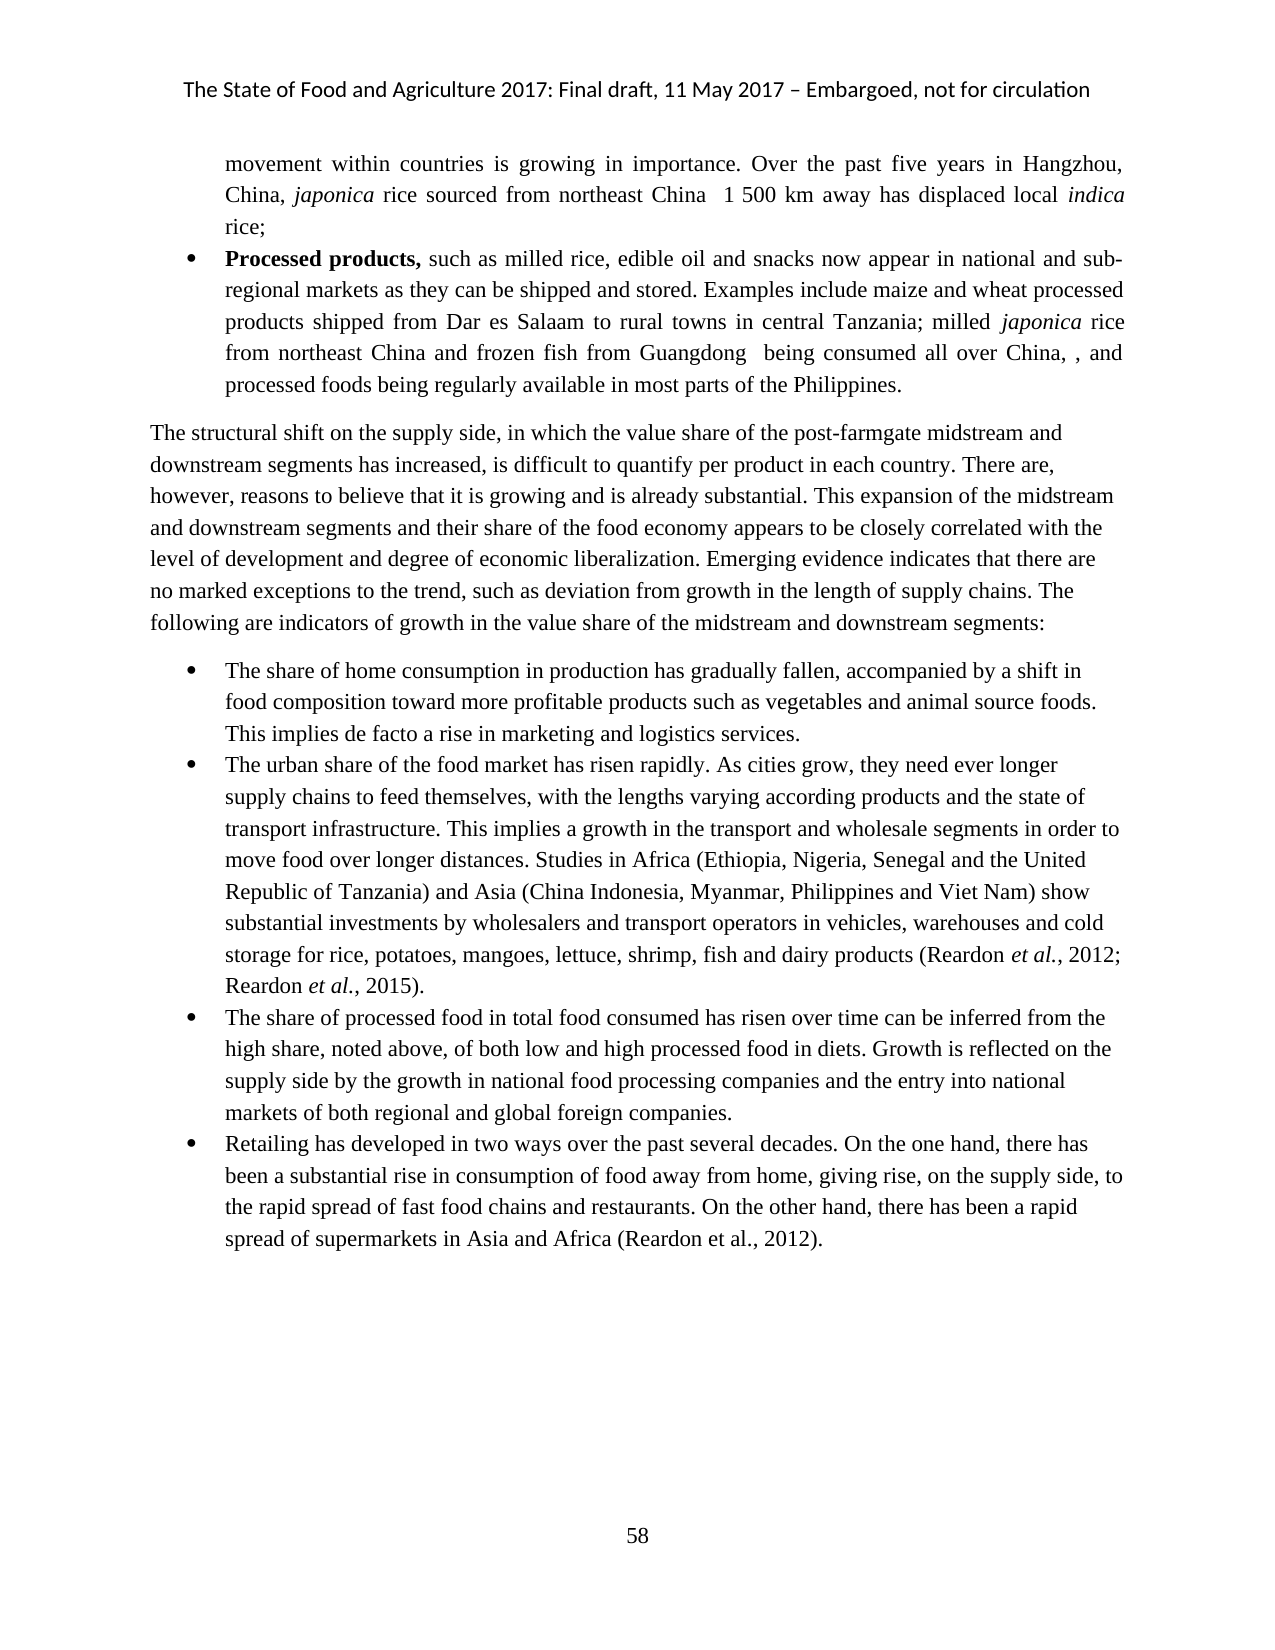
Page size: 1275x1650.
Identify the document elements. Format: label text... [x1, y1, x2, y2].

list The urban share of the food market has risen rapidly. As cities grow, they need ever longer supply chains to feed themselves, with the lengths varying according products and the state of transport infrastructure. This implies a growth in the transport and wholesale segments in order to move food over longer distances. Studies in Africa (Ethiopia, Nigeria, Senegal and the United Republic of Tanzania) and Asia (China Indonesia, Myanmar, Philippines and Viet Nam) show substantial investments by wholesalers and transport operators in vehicles, warehouses and cold storage for rice, potatoes, mangoes, lettuce, shrimp, fish and dairy products (Reardon et al., 2012; Reardon et al., 2015). [187, 751, 1125, 999]
list The share of processed food in total food consumed has risen over time can be inferred from the high share, noted above, of both low and high processed food in diets. Growth is reflected on the supply side by the growth in national food processing companies and the entry into national markets of both regional and global foreign companies. [187, 1004, 1125, 1125]
list The share of home consumption in production has gradually fallen, accompanied by a shift in food composition toward more profitable products such as vegetables and animal source foods. This implies de facto a rise in marketing and logistics services. [187, 657, 1125, 746]
list Retailing has developed in two ways over the past several decades. On the one hand, there has been a substantial rise in consumption of food away from home, giving rise, on the supply side, to the rapid spread of fast food chains and restaurants. On the other hand, there has been a rapid spread of supermarkets in Asia and Africa (Reardon et al., 2012). [187, 1130, 1125, 1251]
list Processed products, such as milled rice, edible oil and snacks now appear in national and sub-regional markets as they can be shipped and stored. Examples include maize and wheat processed products shipped from Dar es Salaam to rural towns in central Tanzania; milled japonica rice from northeast China and frozen fish from Guangdong being consumed all over China, , and processed foods being regularly available in most parts of the Philippines. [187, 245, 1125, 397]
text The structural shift on the supply side, in which the value share of the post-farmgate midstream and downstream segments has increased, is difficult to quantify per product in each country. There are, however, reasons to believe that it is growing and is already substantial. This expansion of the midstream and downstream segments and their share of the food economy appears to be closely correlated with the level of development and degree of economic liberalization. Emerging evidence indicates that there are no marked exceptions to the trend, such as deviation from growth in the length of supply chains. The following are indicators of growth in the value share of the midstream and downstream segments: [150, 419, 1125, 635]
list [187, 150, 1125, 239]
